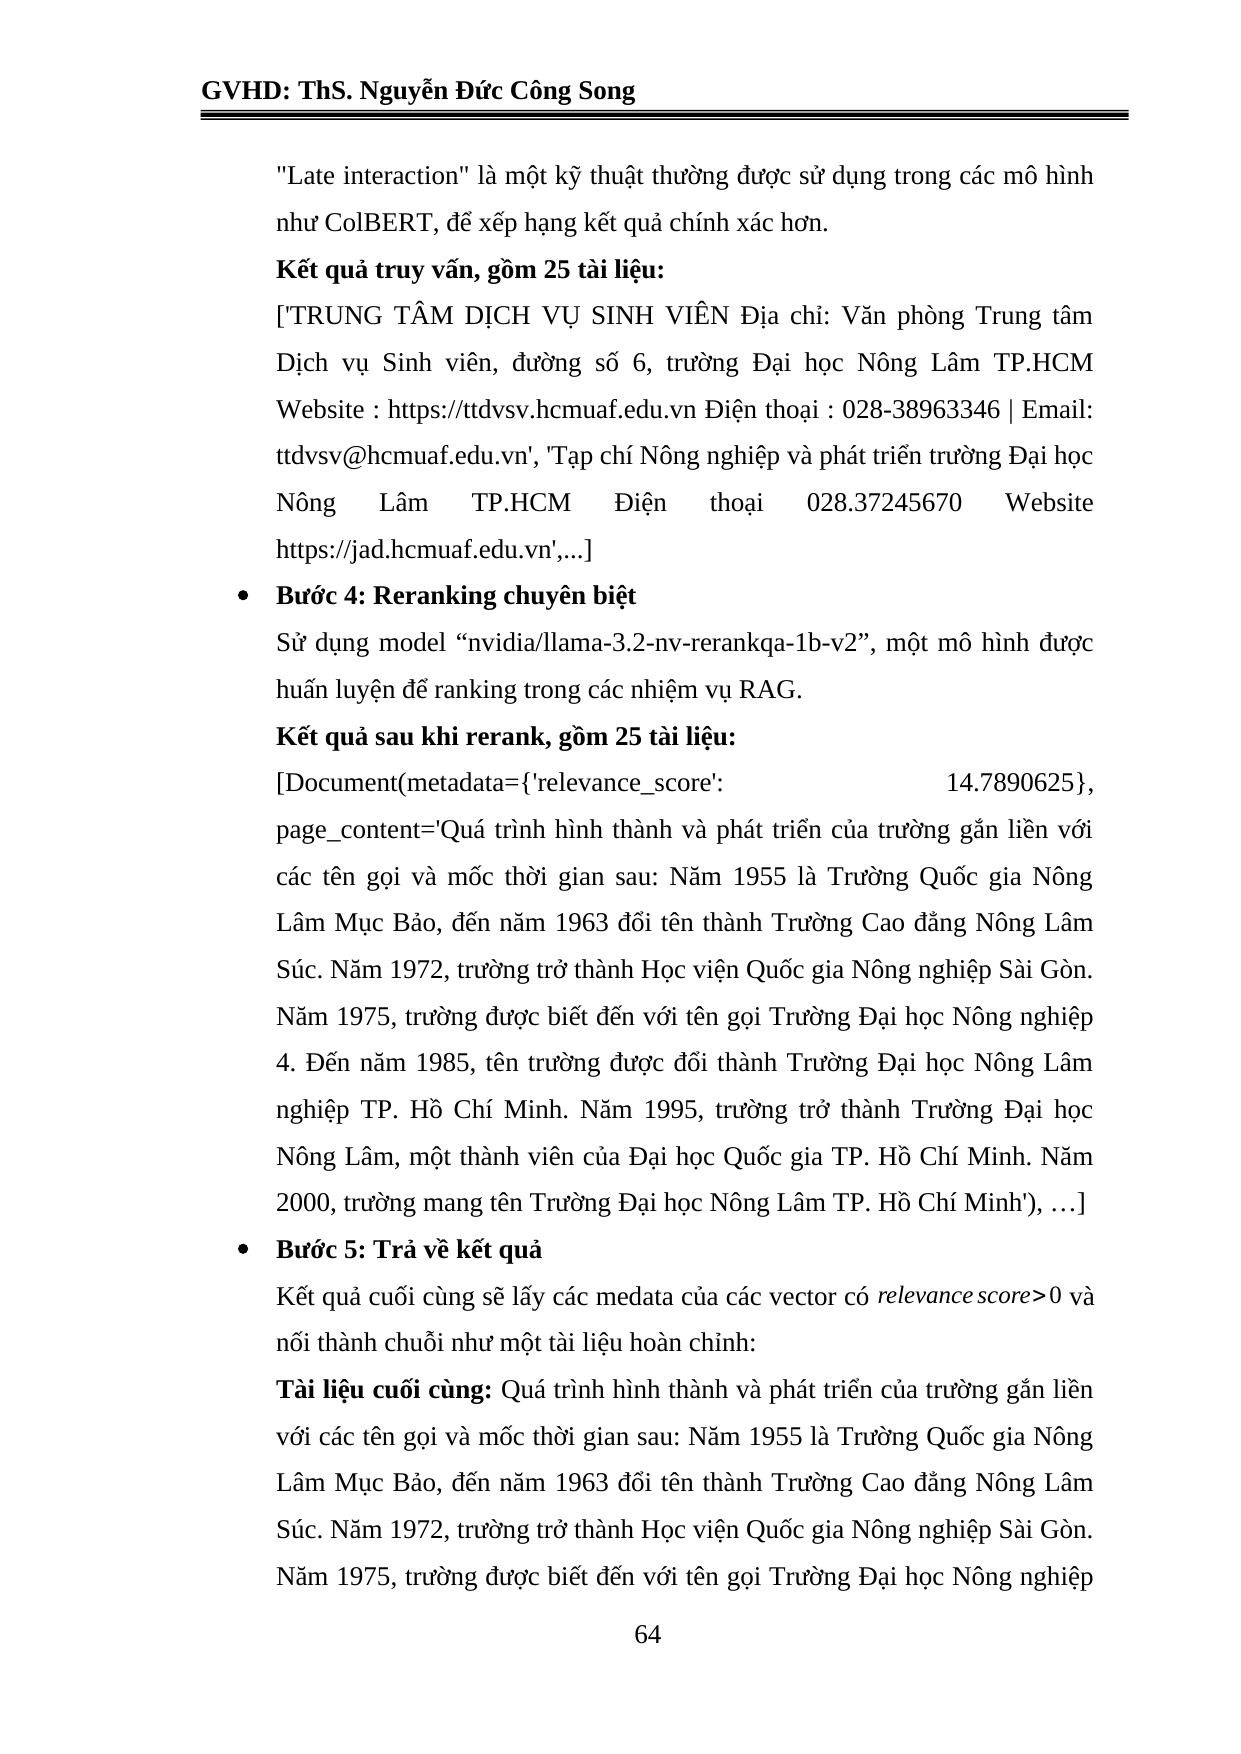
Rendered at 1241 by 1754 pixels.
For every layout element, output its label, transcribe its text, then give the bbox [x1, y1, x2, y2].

list Kết quả sau khi rerank, gồm 25 tài liệu: [276, 720, 1094, 751]
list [276, 1373, 1094, 1591]
list Bước 4: Reranking chuyên biệt [238, 579, 1094, 611]
list "Late interaction" là một kỹ thuật thường được sử dụng trong các mô hình như ColBERT, để xếp hạng kết quả chính xác hơn. [276, 159, 1094, 237]
list [Document(metadata={'relevance_score': 14.7890625}, page_content='Quá trình hình thành và phát triển của trường gắn liền với các tên gọi và mốc thời gian sau: Năm 1955 là Trường Quốc gia Nông Lâm Mục Bảo, đến năm 1963 đổi tên thành Trường Cao đẳng Nông Lâm Súc. Năm 1972, trường trở thành Học viện Quốc gia Nông nghiệp Sài Gòn. Năm 1975, trường được biết đến với tên gọi Trường Đại học Nông nghiệp 4. Đến năm 1985, tên trường được đổi thành Trường Đại học Nông Lâm nghiệp TP. Hồ Chí Minh. Năm 1995, trường trở thành Trường Đại học Nông Lâm, một thành viên của Đại học Quốc gia TP. Hồ Chí Minh. Năm 2000, trường mang tên Trường Đại học Nông Lâm TP. Hồ Chí Minh'), …] [276, 766, 1094, 1217]
list Kết quả cuối cùng sẽ lấy các medata của các vector có và nối thành chuỗi như một tài liệu hoàn chỉnh: [276, 1280, 1094, 1358]
list Kết quả truy vấn, gồm 25 tài liệu: [276, 253, 1094, 284]
list ['TRUNG TÂM DỊCH VỤ SINH VIÊN Địa chỉ: Văn phòng Trung tâm Dịch vụ Sinh viên, đường số 6, trường Đại học Nông Lâm TP.HCM Website : https://ttdvsv.hcmuaf.edu.vn Điện thoại : 028-38963346 | Email: ttdvsv@hcmuaf.edu.vn', 'Tạp chí Nông nghiệp và phát triển trường Đại học Nông Lâm TP.HCM Điện thoại 028.37245670 Website https://jad.hcmuaf.edu.vn',...] [276, 299, 1094, 564]
list Sử dụng model “nvidia/llama-3.2-nv-rerankqa-1b-v2”, một mô hình được huấn luyện để ranking trong các nhiệm vụ RAG. [276, 626, 1094, 704]
list Bước 5: Trả về kết quả [238, 1233, 1094, 1264]
